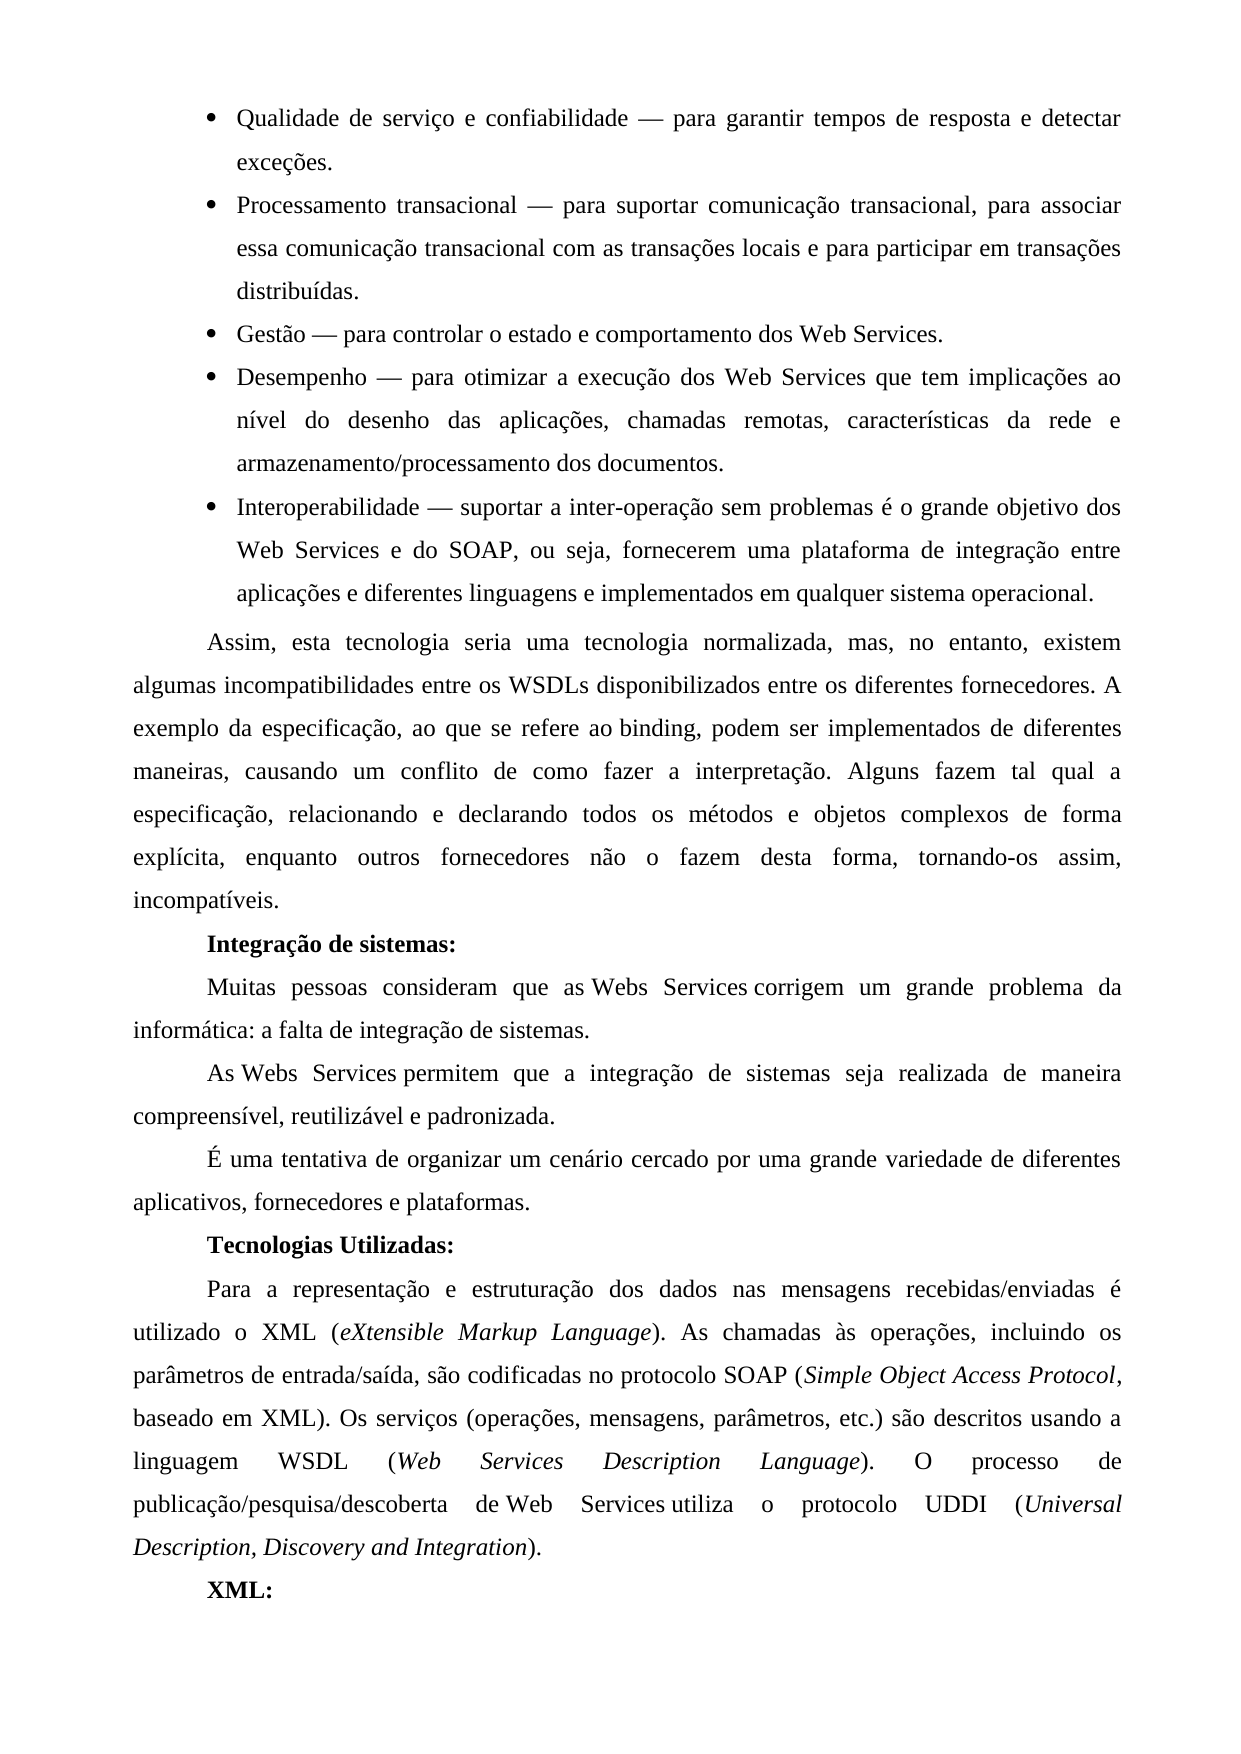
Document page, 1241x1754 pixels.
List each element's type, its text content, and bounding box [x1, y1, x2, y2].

text Muitas pessoas consideram que as Webs Services corrigem um grande problema da informática: a falta de integração de sistemas. [133, 972, 1122, 1044]
list Interoperabilidade — suportar a inter-operação sem problemas é o grande objetivo dos Web Services e do SOAP, ou seja, fornecerem uma plataforma de integração entre aplicações e diferentes linguagens e implementados em qualquer sistema operacional. [207, 492, 1122, 607]
list Processamento transacional — para suportar comunicação transacional, para associar essa comunicação transacional com as transações locais e para participar em transações distribuídas. [207, 190, 1122, 305]
text Assim, esta tecnologia seria uma tecnologia normalizada, mas, no entanto, existem algumas incompatibilidades entre os WSDLs disponibilizados entre os diferentes fornecedores. A exemplo da especificação, ao que se refere ao binding, podem ser implementados de diferentes maneiras, causando um conflito de como fazer a interpretação. Alguns fazem tal qual a especificação, relacionando e declarando todos os métodos e objetos complexos de forma explícita, enquanto outros fornecedores não o fazem desta forma, tornando-os assim, incompatíveis. [133, 627, 1122, 914]
list Desempenho — para otimizar a execução dos Web Services que tem implicações ao nível do desenho das aplicações, chamadas remotas, características da rede e armazenamento/processamento dos documentos. [207, 362, 1122, 477]
text Integração de sistemas: [133, 929, 1122, 957]
list Qualidade de serviço e confiabilidade — para garantir tempos de resposta e detectar exceções. [207, 103, 1122, 175]
text É uma tentativa de organizar um cenário cercado por uma grande variedade de diferentes aplicativos, fornecedores e plataformas. [133, 1144, 1122, 1216]
text As Webs Services permitem que a integração de sistemas seja realizada de maneira compreensível, reutilizável e padronizada. [133, 1058, 1122, 1130]
text XML: [133, 1576, 1122, 1604]
text Para a representação e estruturação dos dados nas mensagens recebidas/enviadas é utilizado o XML (eXtensible Markup Language). As chamadas às operações, incluindo os parâmetros de entrada/saída, são codificadas no protocolo SOAP (Simple Object Access Protocol, baseado em XML). Os serviços (operações, mensagens, parâmetros, etc.) são descritos usando a linguagem WSDL (Web Services Description Language). O processo de publicação/pesquisa/descoberta de Web Services utiliza o protocolo UDDI (Universal Description, Discovery and Integration). [133, 1274, 1122, 1561]
text Tecnologias Utilizadas: [133, 1231, 1122, 1259]
list Gestão — para controlar o estado e comportamento dos Web Services. [207, 319, 1122, 348]
